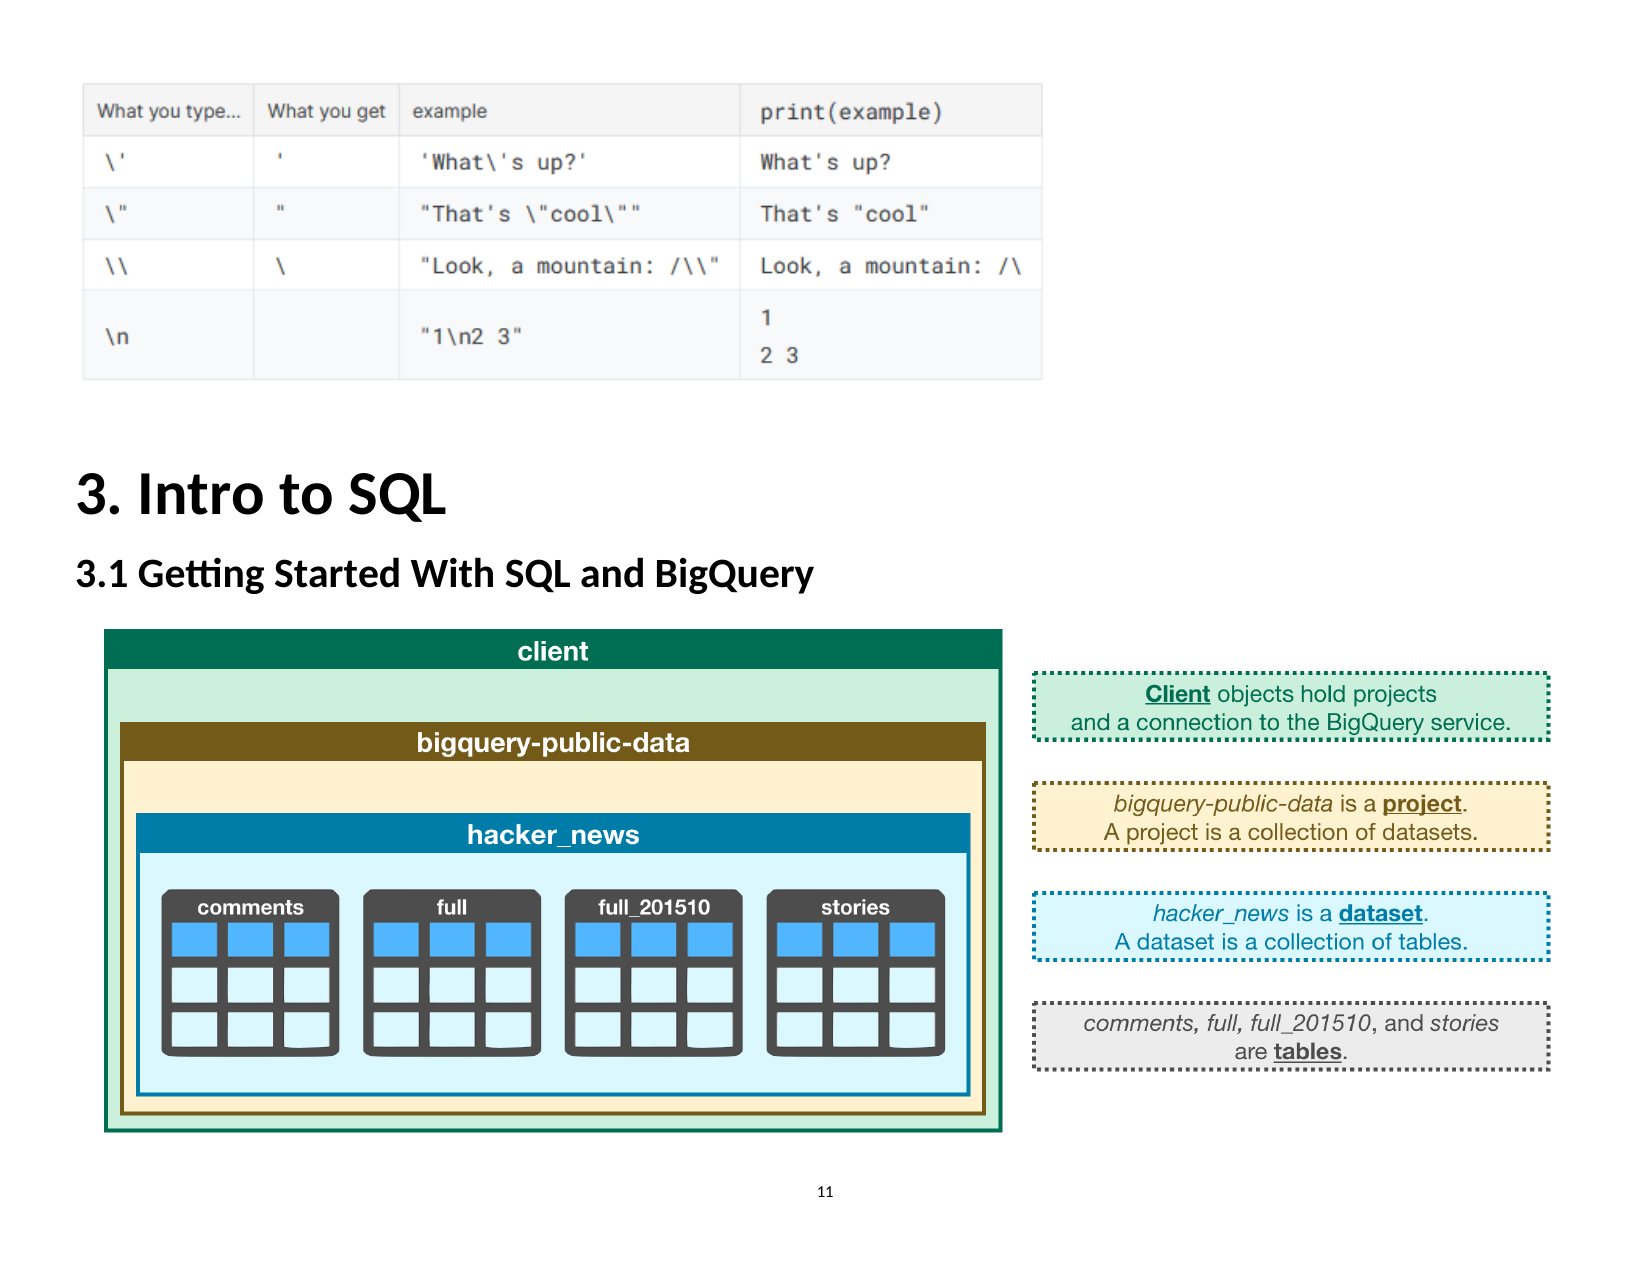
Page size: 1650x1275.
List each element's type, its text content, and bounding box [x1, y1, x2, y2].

picture [75, 614, 1575, 1145]
text 3. Intro to SQL [75, 454, 1575, 530]
text 3.1 Getting Started With SQL and BigQuery [75, 547, 1575, 597]
picture [75, 75, 1054, 393]
